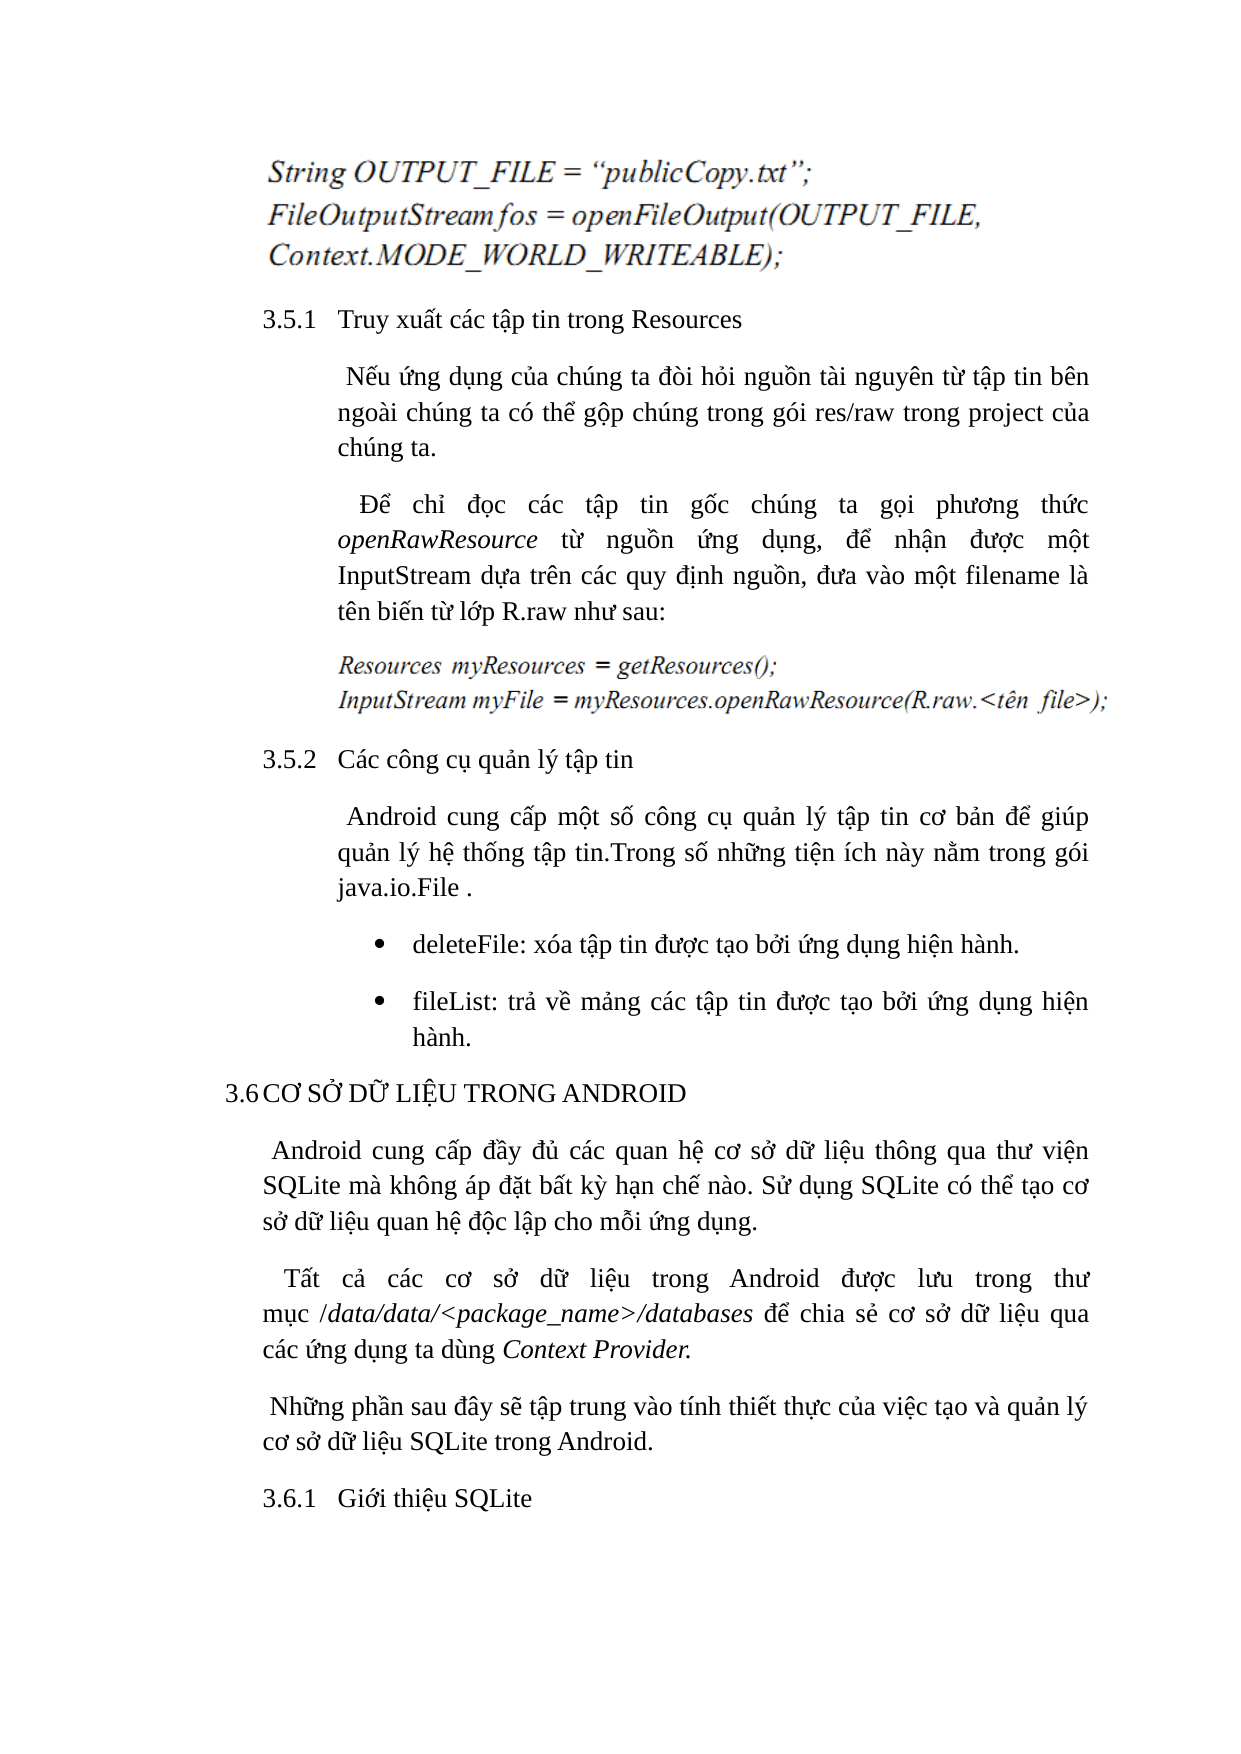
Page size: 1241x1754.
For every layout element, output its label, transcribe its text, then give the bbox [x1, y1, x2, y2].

picture [262, 150, 988, 279]
picture [337, 651, 1110, 719]
list Nếu ứng dụng của chúng ta đòi hỏi nguồn tài nguyên từ tập tin bên ngoài chúng ta có thể gộp chúng trong gói res/raw trong project của chúng ta. [337, 360, 1090, 462]
list Android cung cấp đầy đủ các quan hệ cơ sở dữ liệu thông qua thư viện SQLite mà không áp đặt bất kỳ hạn chế nào. Sử dụng SQLite có thể tạo cơ sở dữ liệu quan hệ độc lập cho mỗi ứng dụng. [262, 1134, 1090, 1236]
list Tất cả các cơ sở dữ liệu trong Android được lưu trong thư mục /data/data/<package_name>/databases để chia sẻ cơ sở dữ liệu qua các ứng dụng ta dùng Context Provider. [262, 1262, 1090, 1364]
list fileList: trả về mảng các tập tin được tạo bởi ứng dụng hiện hành. [375, 985, 1090, 1052]
list Để chỉ đọc các tập tin gốc chúng ta gọi phương thức openRawResource từ nguồn ứng dụng, để nhận được một InputStream dựa trên các quy định nguồn, đưa vào một filename là tên biến từ lớp R.raw như sau: [337, 488, 1090, 626]
list Những phần sau đây sẽ tập trung vào tính thiết thực của việc tạo và quản lý cơ sở dữ liệu SQLite trong Android. [262, 1390, 1090, 1457]
list Giới thiệu SQLite [262, 1482, 1090, 1513]
list Android cung cấp một số công cụ quản lý tập tin cơ bản để giúp quản lý hệ thống tập tin.Trong số những tiện ích này nằm trong gói java.io.File . [337, 800, 1090, 903]
list CƠ SỞ DỮ LIỆU TRONG ANDROID [225, 1077, 1090, 1108]
list Truy xuất các tập tin trong Resources [262, 303, 1090, 334]
list deleteFile: xóa tập tin được tạo bởi ứng dụng hiện hành. [375, 928, 1090, 959]
list Các công cụ quản lý tập tin [262, 743, 1090, 774]
